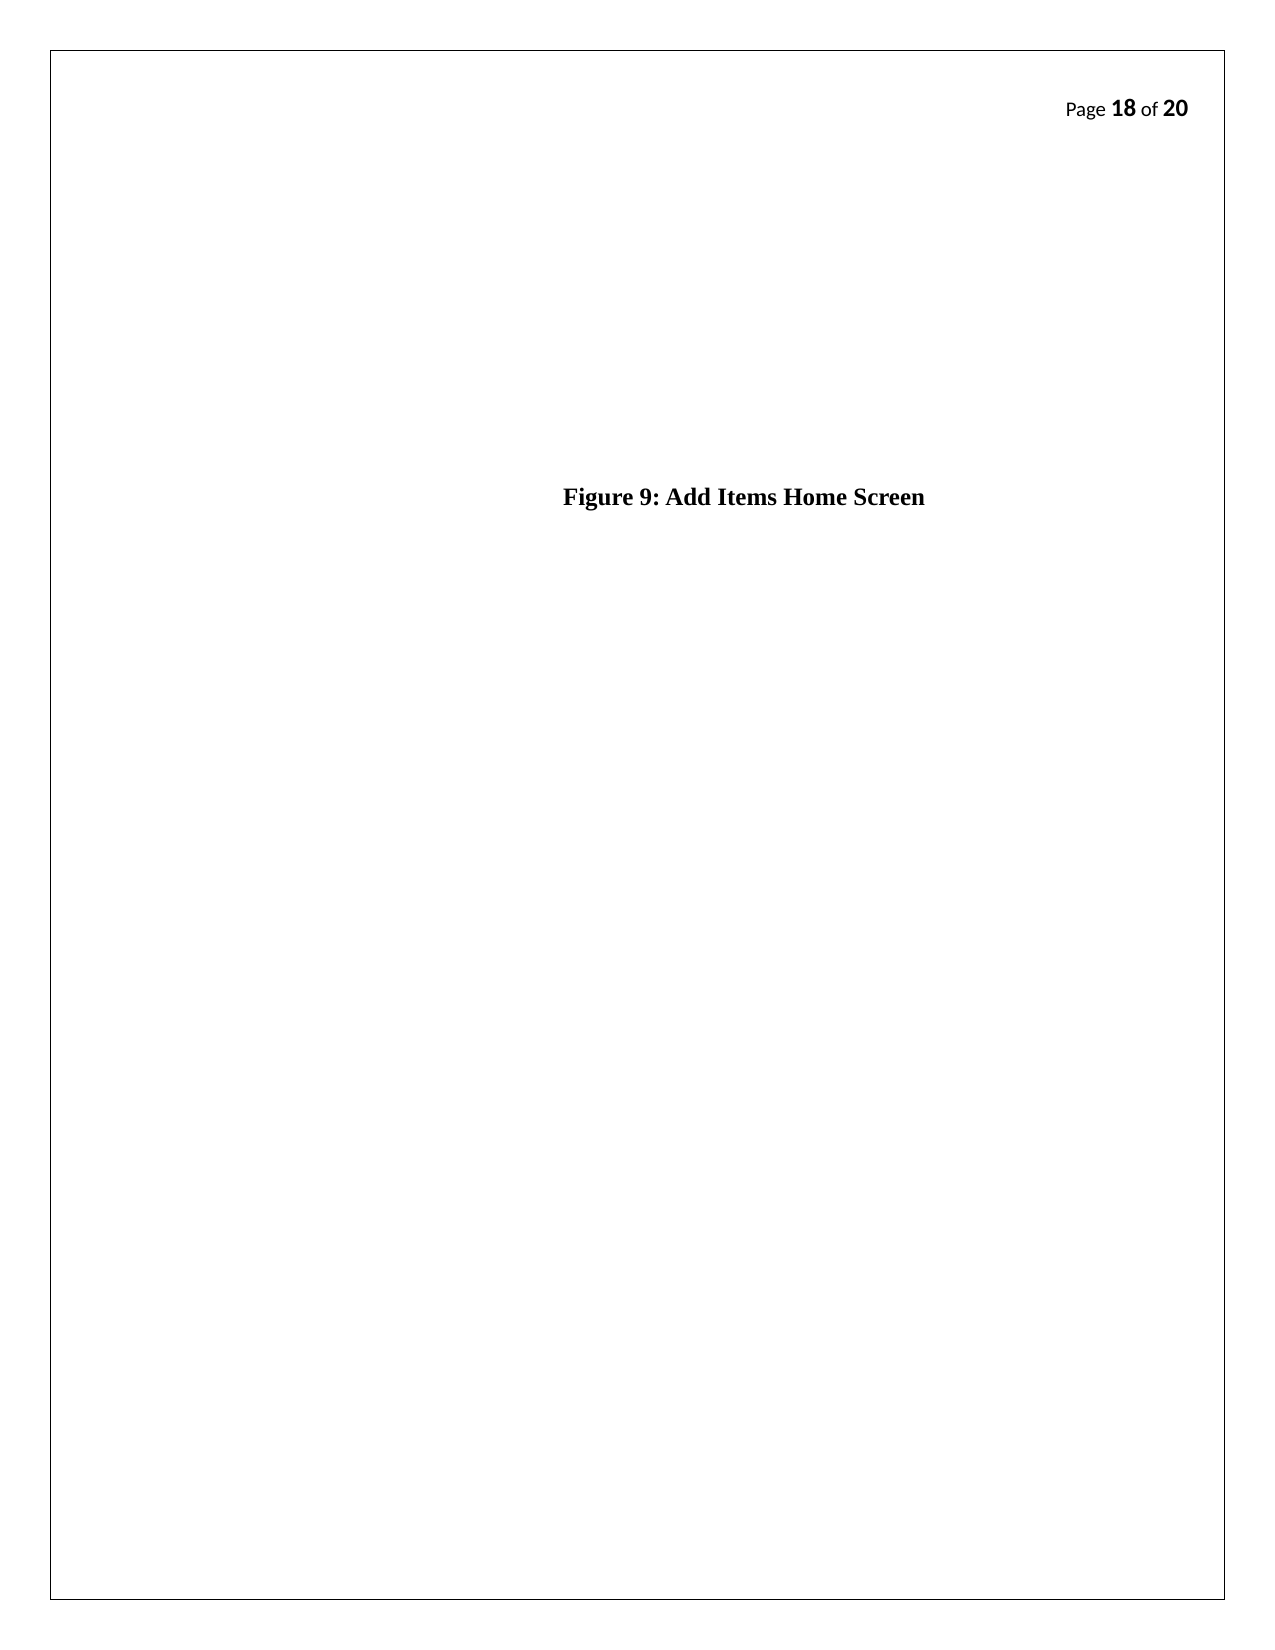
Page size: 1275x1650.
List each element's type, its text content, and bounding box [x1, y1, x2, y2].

text Figure 9: Add Items Home Screen [300, 482, 1188, 511]
